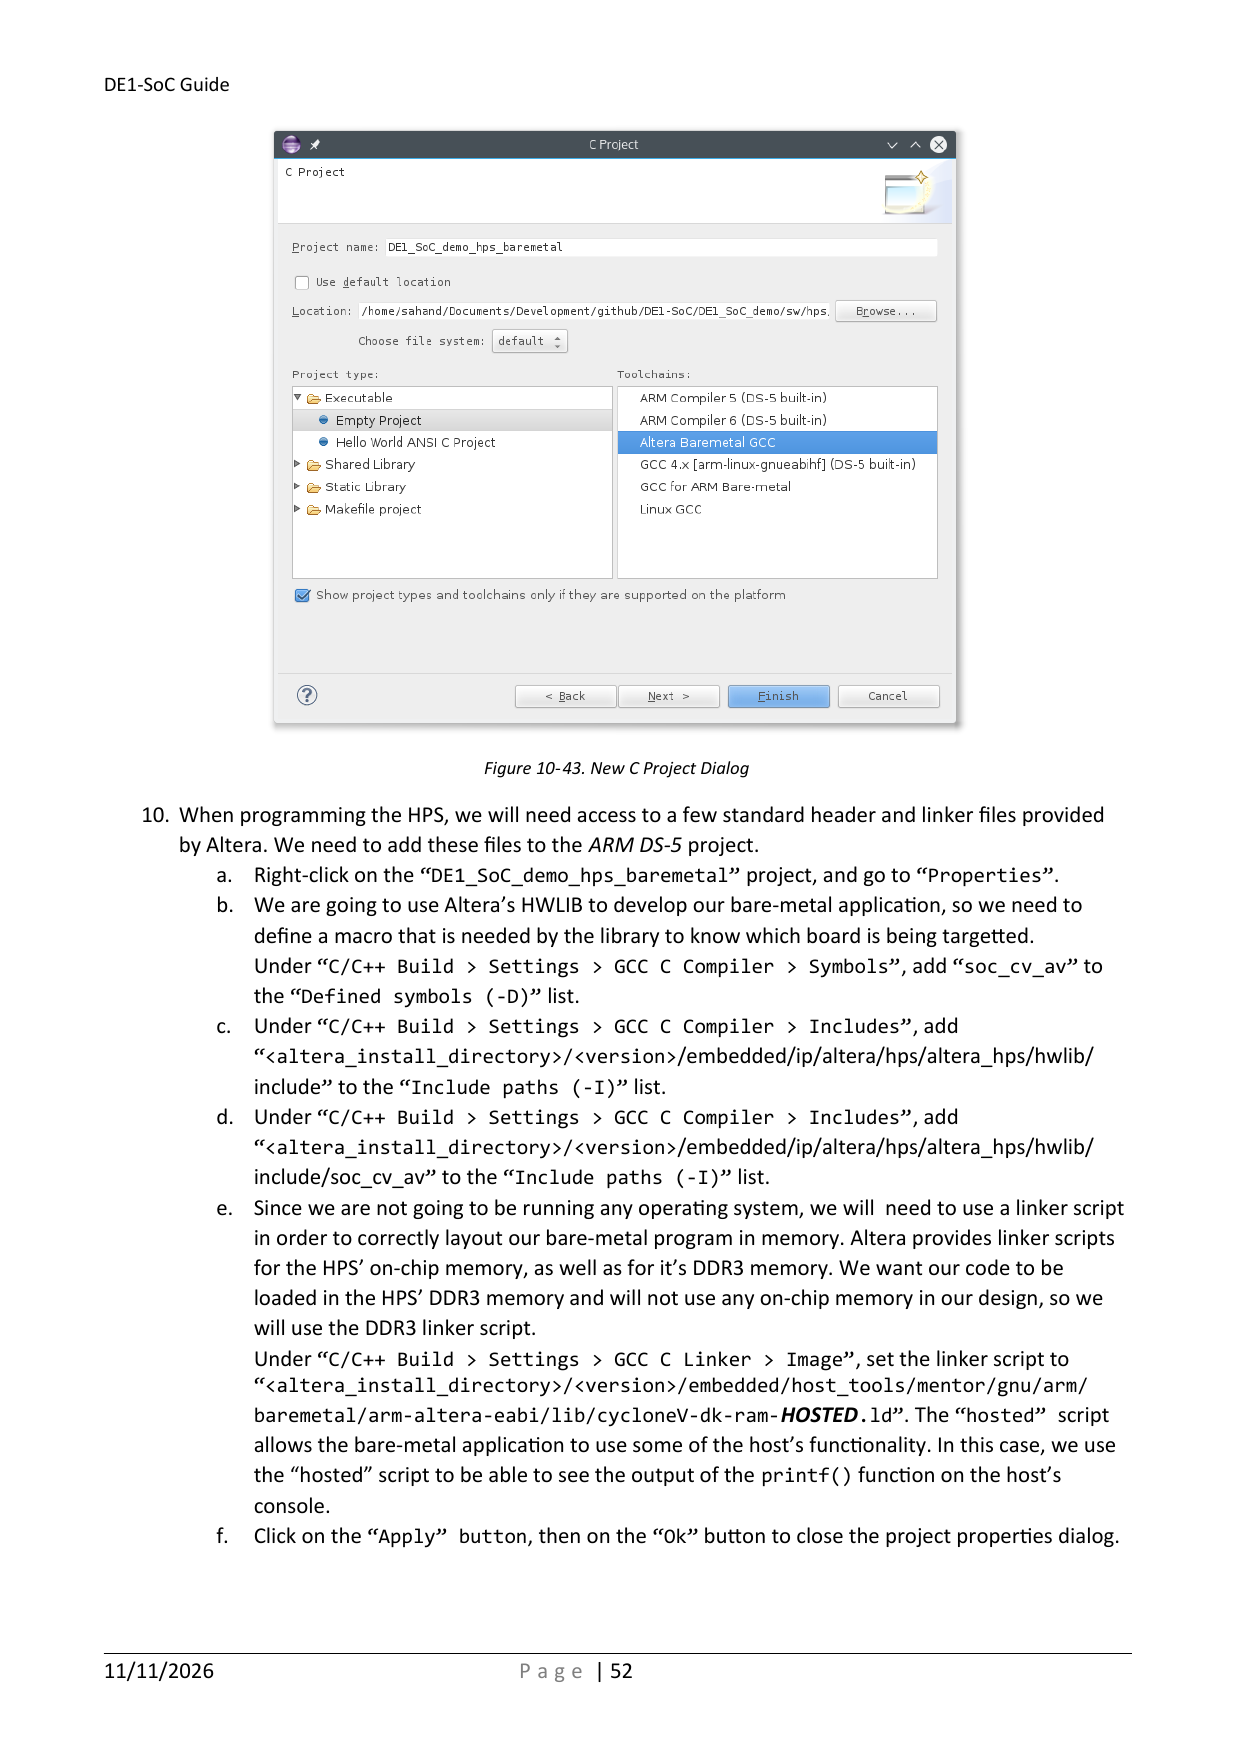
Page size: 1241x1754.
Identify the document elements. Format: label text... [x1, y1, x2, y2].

picture [264, 121, 971, 738]
list When programming the HPS, we will need access to a few standard header and linker files provided by Altera. We need to add these files to the ARM DS-5 project. [141, 800, 1132, 858]
list Click on the “Apply” button, then on the “Ok” button to close the project properties dialog. [216, 1521, 1132, 1549]
list Under “C/C++ Build > Settings > GCC C Compiler > Includes”, add “<altera_install_directory>/<version>/embedded/ip/altera/hps/altera_hps/hwlib/include/soc_cv_av” to the “Include paths (-I)” list. [216, 1102, 1132, 1190]
list We are going to use Altera’s HWLIB to develop our bare-metal application, so we need to define a macro that is needed by the library to know which board is being targetted. Under “C/C++ Build > Settings > GCC C Compiler > Symbols”, add “soc_cv_av” to the “Defined symbols (-D)” list. [216, 891, 1132, 1009]
list Since we are not going to be running any operating system, we will need to use a linker script in order to correctly layout our bare-metal program in memory. Altera provides linker scripts for the HPS’ on-chip memory, as well as for it’s DDR3 memory. We want our code to be loaded in the HPS’ DDR3 memory and will not use any on-chip memory in our design, so we will use the DDR3 linker script. Under “C/C++ Build > Settings > GCC C Linker > Image”, set the linker script to “<altera_install_directory>/<version>/embedded/host_tools/mentor/gnu/arm/baremetal/arm-altera-eabi/lib/cycloneV-dk-ram-hosted.ld”. The “hosted” script allows the bare-metal application to use some of the host’s functionality. In this case, we use the “hosted” script to be able to see the output of the printf() function on the host’s console. [216, 1193, 1132, 1519]
list Right-click on the “DE1_SoC_demo_hps_baremetal” project, and go to “Properties”. [216, 860, 1132, 888]
list Under “C/C++ Build > Settings > GCC C Compiler > Includes”, add “<altera_install_directory>/<version>/embedded/ip/altera/hps/altera_hps/hwlib/include” to the “Include paths (-I)” list. [216, 1011, 1132, 1100]
